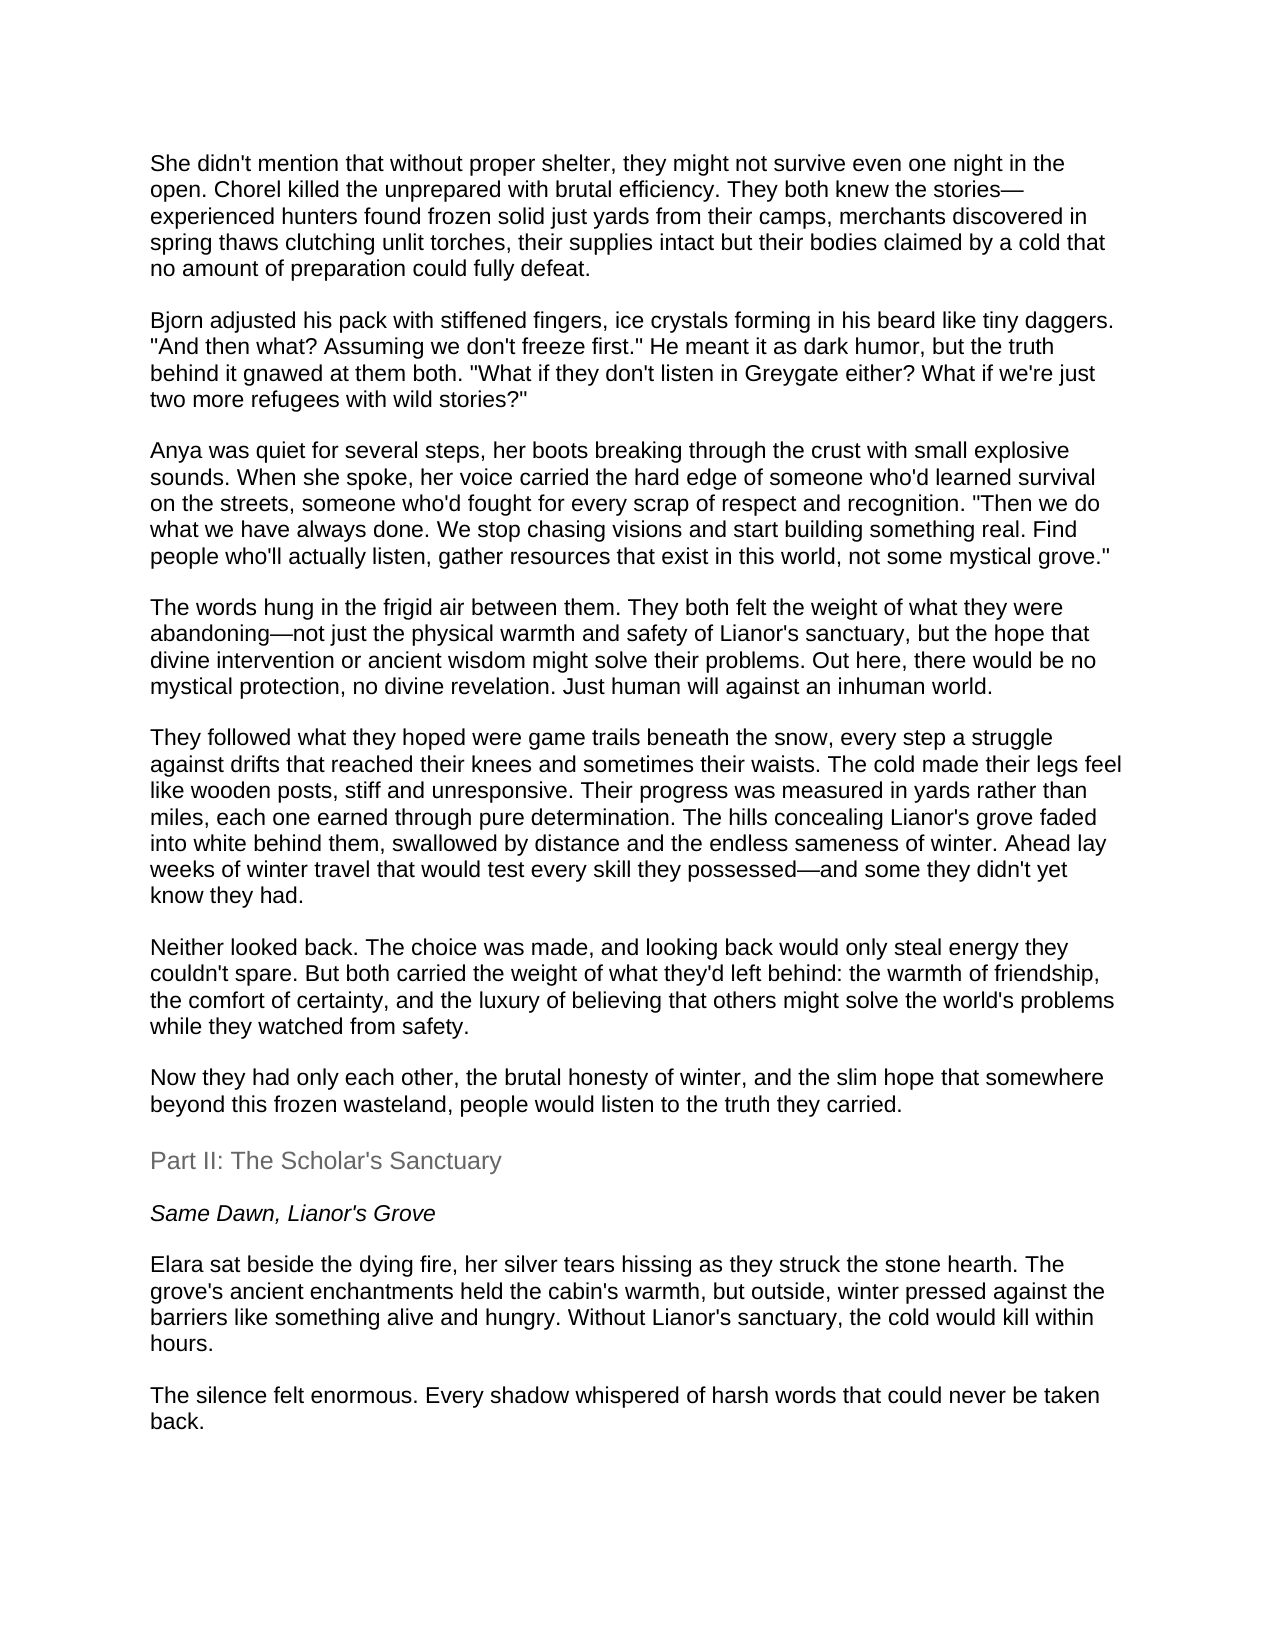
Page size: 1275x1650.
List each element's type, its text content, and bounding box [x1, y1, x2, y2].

text The words hung in the frigid air between them. They both felt the weight of what they were abandoning—not just the physical warmth and safety of Lianor's sanctuary, but the hope that divine intervention or ancient wisdom might solve their problems. Out here, there would be no mystical protection, no divine revelation. Just human will against an inhuman world. [150, 594, 1125, 699]
text Neither looked back. The choice was made, and looking back would only steal energy they couldn't spare. But both carried the weight of what they'd left behind: the warmth of friendship, the comfort of certainty, and the luxury of believing that others might solve the world's problems while they watched from safety. [150, 934, 1125, 1039]
subtitle Part II: The Scholar's Sanctuary [150, 1146, 1125, 1175]
text The silence felt enormous. Every shadow whispered of harsh words that could never be taken back. [150, 1382, 1125, 1434]
text Elara sat beside the dying fire, her silver tears hissing as they struck the stone hearth. The grove's ancient enchantments held the cabin's warmth, but outside, winter pressed against the barriers like something alive and hungry. Without Lianor's sanctuary, the cold would kill within hours. [150, 1251, 1125, 1357]
text Same Dawn, Lianor's Grove [150, 1200, 1125, 1226]
text They followed what they hoped were game trails beneath the snow, every step a struggle against drifts that reached their knees and sometimes their waists. The cold made their legs feel like wooden posts, stiff and unresponsive. Their progress was measured in yards rather than miles, each one earned through pure determination. The hills concealing Lianor's grove faded into white behind them, swallowed by distance and the endless sameness of winter. Ahead lay weeks of winter travel that would test every skill they possessed—and some they didn't yet know they had. [150, 724, 1125, 909]
text Anya was quiet for several steps, her boots breaking through the crust with small explosive sounds. When she spoke, her voice carried the hard edge of someone who'd learned survival on the streets, someone who'd fought for every scrap of respect and recognition. "Then we do what we have always done. We stop chasing visions and start building something real. Find people who'll actually listen, gather resources that exist in this world, not some mystical grove." [150, 437, 1125, 569]
text Now they had only each other, the brutal honesty of winter, and the slim hope that somewhere beyond this frozen wasteland, people would listen to the truth they carried. [150, 1064, 1125, 1117]
text She didn't mention that without proper shelter, they might not survive even one night in the open. Chorel killed the unprepared with brutal efficiency. They both knew the stories—experienced hunters found frozen solid just yards from their camps, merchants discovered in spring thaws clutching unlit torches, their supplies intact but their bodies claimed by a cold that no amount of preparation could fully defeat. [150, 150, 1125, 282]
text Bjorn adjusted his pack with stiffened fingers, ice crystals forming in his beard like tiny daggers. "And then what? Assuming we don't freeze first." He meant it as dark humor, but the truth behind it gnawed at them both. "What if they don't listen in Greygate either? What if we're just two more refugees with wild stories?" [150, 307, 1125, 412]
